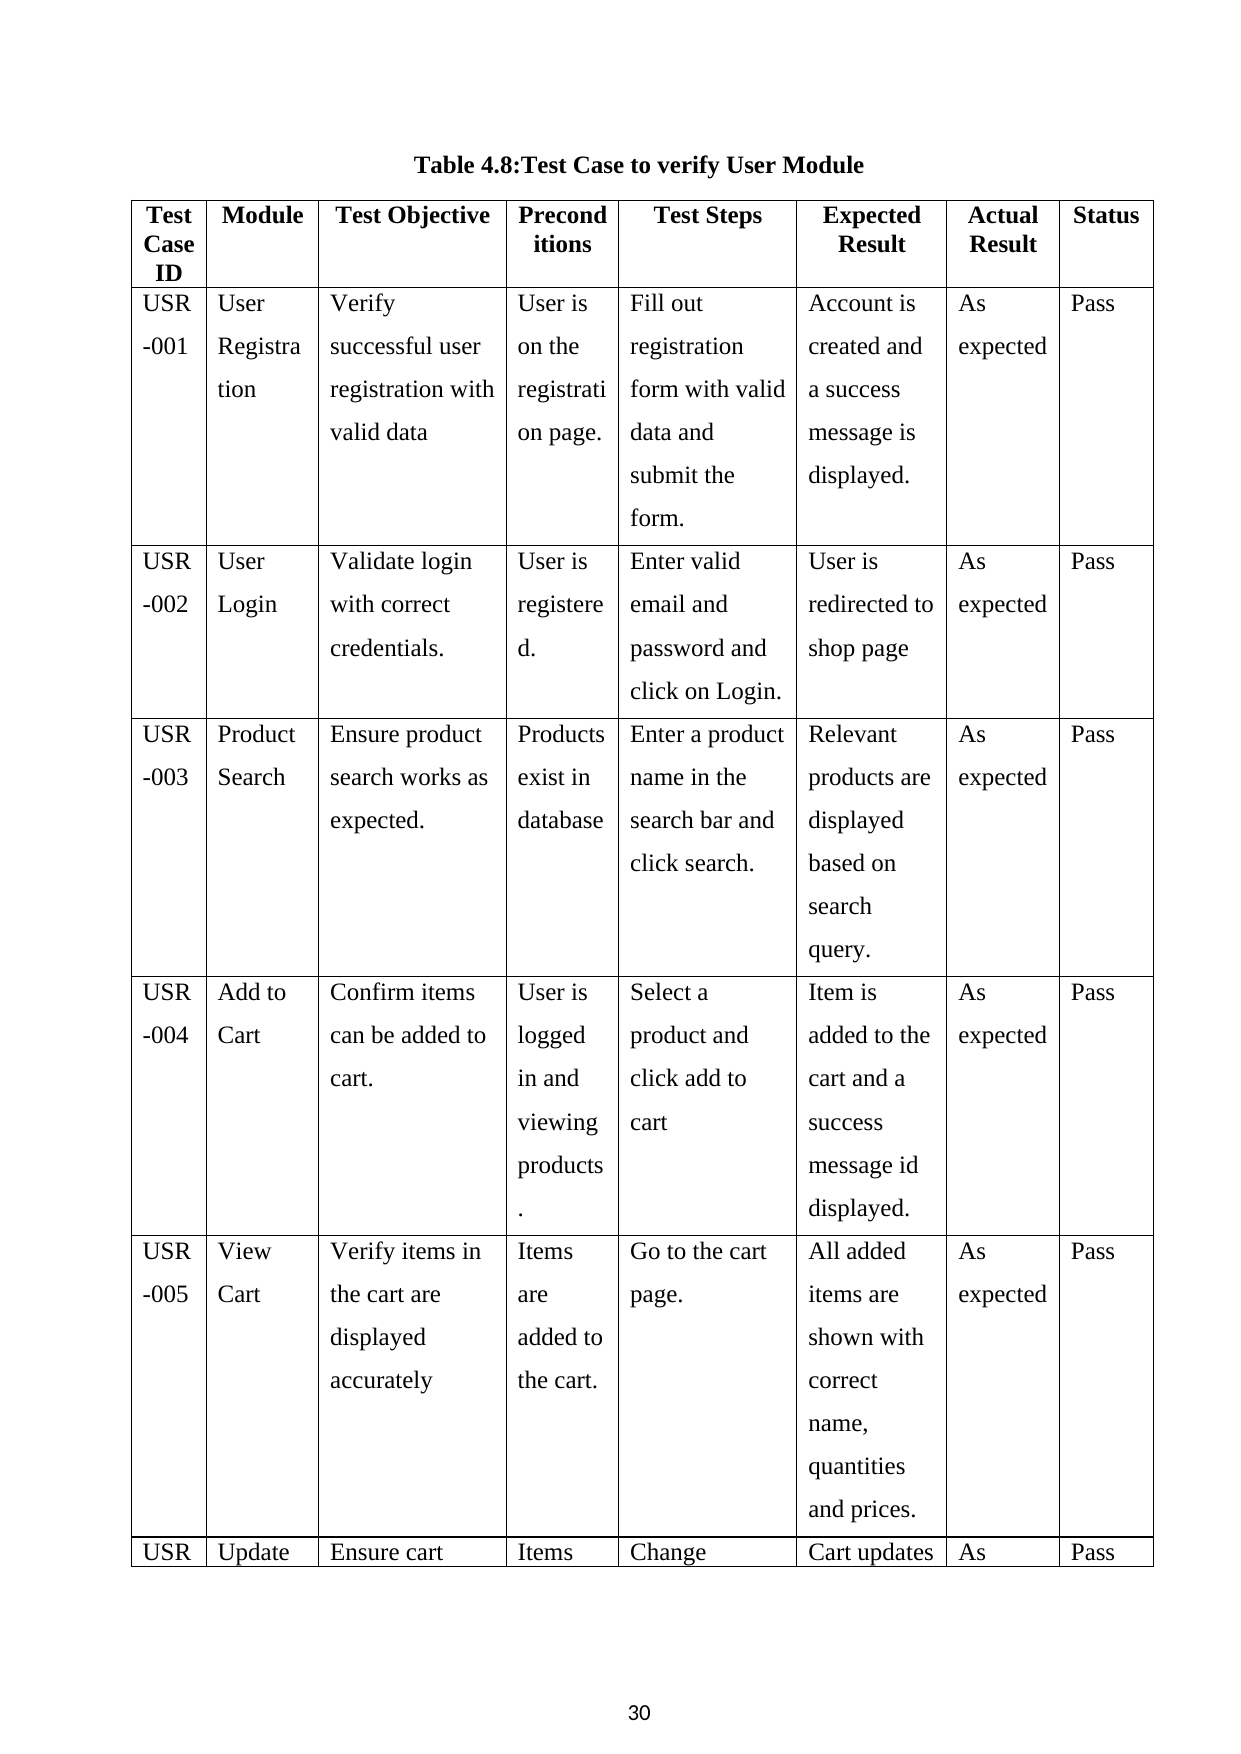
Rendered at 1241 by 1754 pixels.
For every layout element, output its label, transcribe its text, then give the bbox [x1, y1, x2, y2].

table_header Status [1060, 201, 1153, 287]
table_header Test Case ID [132, 201, 206, 287]
table_cell Pass [1060, 719, 1153, 976]
table_cell USR-002 [132, 546, 206, 718]
table_header Actual Result [947, 201, 1059, 287]
table_cell Pass [1060, 977, 1153, 1235]
table_cell Relevant products are displayed based on search query. [797, 719, 946, 976]
table_cell Items are added to the cart. [507, 1236, 618, 1536]
table_cell View Cart [207, 1236, 318, 1536]
table_cell USR-005 [132, 1236, 206, 1536]
table_cell Enter a product name in the search bar and click search. [619, 719, 796, 976]
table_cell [797, 1538, 946, 1566]
table_cell Pass [1060, 288, 1153, 545]
table_cell User Registration [207, 288, 318, 545]
table_cell USR-003 [132, 719, 206, 976]
table_cell Enter valid email and password and click on Login. [619, 546, 796, 718]
table_cell Fill out registration form with valid data and submit the form. [619, 288, 796, 545]
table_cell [507, 1538, 618, 1566]
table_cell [619, 1538, 796, 1566]
table_cell Pass [1060, 546, 1153, 718]
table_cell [207, 1538, 318, 1566]
table_cell Ensure product search works as expected. [319, 719, 506, 976]
table_cell Account is created and a success message is displayed. [797, 288, 946, 545]
text Table 4.8:Test Case to verify User Module [187, 150, 1090, 179]
table_cell Add to Cart [207, 977, 318, 1235]
table_cell Validate login with correct credentials. [319, 546, 506, 718]
table_cell User is registered. [507, 546, 618, 718]
table_cell Pass [1060, 1236, 1153, 1536]
table_cell User is redirected to shop page [797, 546, 946, 718]
table_cell As expected [947, 977, 1059, 1235]
table_cell As expected [947, 288, 1059, 545]
table_cell All added items are shown with correct name, quantities and prices. [797, 1236, 946, 1536]
table_cell USR-006 [132, 1538, 206, 1566]
table_cell As expected [947, 1538, 1059, 1566]
table_cell Go to the cart page. [619, 1236, 796, 1536]
table_header Test Steps [619, 201, 796, 287]
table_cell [319, 1538, 506, 1566]
table_cell Item is added to the cart and a success message id displayed. [797, 977, 946, 1235]
table_cell User is on the registration page. [507, 288, 618, 545]
table_header Module [207, 201, 318, 287]
table_cell Verify successful user registration with valid data [319, 288, 506, 545]
table_cell Pass [1060, 1538, 1153, 1566]
table_cell USR-004 [132, 977, 206, 1235]
table_header Test Objective [319, 201, 506, 287]
table_header Preconditions [507, 201, 618, 287]
table_cell Select a product and click add to cart [619, 977, 796, 1235]
table_cell User Login [207, 546, 318, 718]
table_cell As expected [947, 719, 1059, 976]
table_cell As expected [947, 546, 1059, 718]
table_cell Verify items in the cart are displayed accurately [319, 1236, 506, 1536]
table_header Expected Result [797, 201, 946, 287]
table_cell Confirm items can be added to cart. [319, 977, 506, 1235]
table_cell As expected [947, 1236, 1059, 1536]
table_cell User is logged in and viewing products. [507, 977, 618, 1235]
table_cell Products exist in database [507, 719, 618, 976]
table_cell Product Search [207, 719, 318, 976]
table_cell USR-001 [132, 288, 206, 545]
